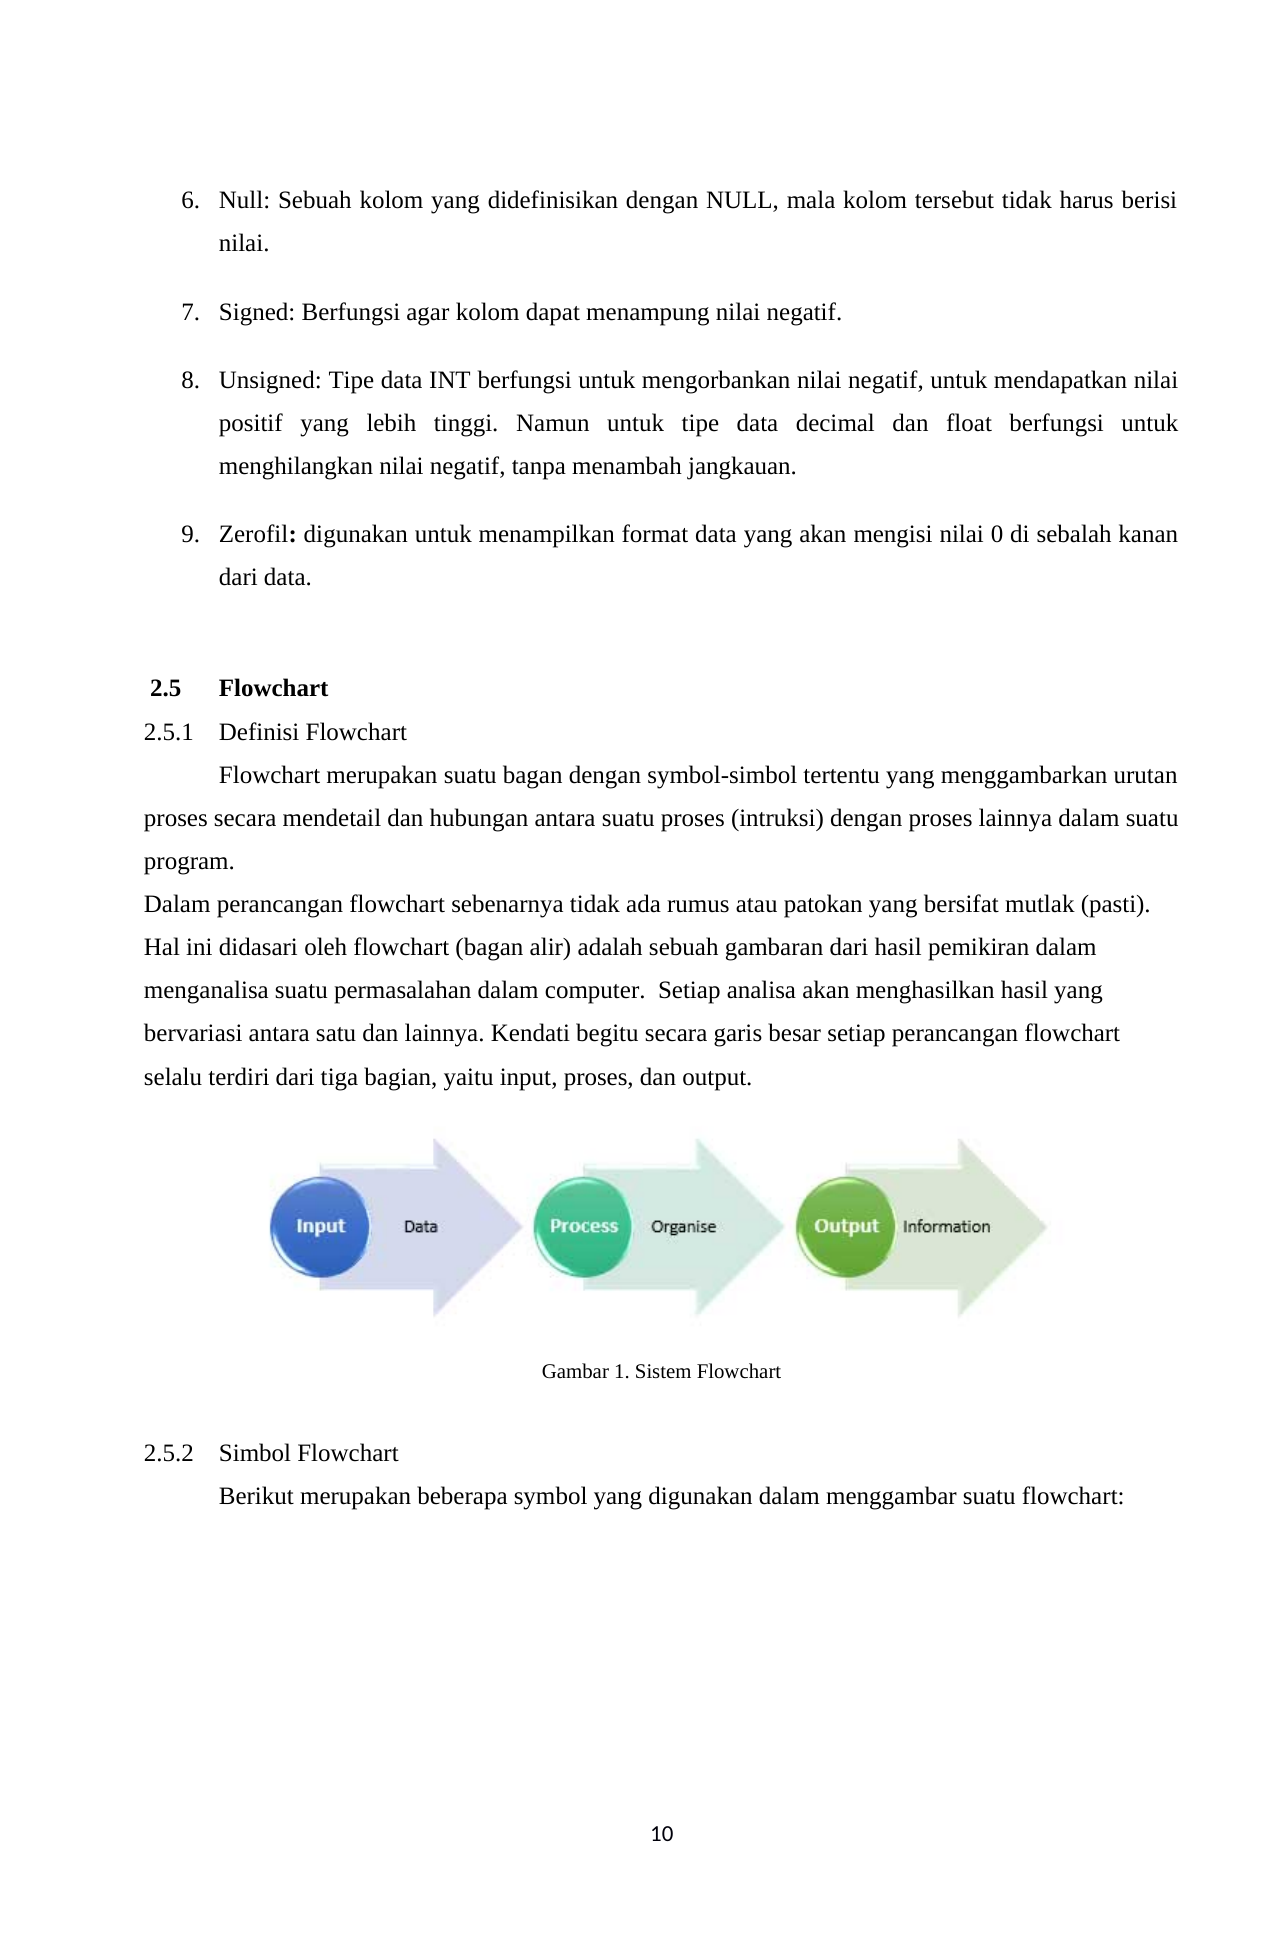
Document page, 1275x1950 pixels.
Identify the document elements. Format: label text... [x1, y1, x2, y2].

list Flowchart merupakan suatu bagan dengan symbol-simbol tertentu yang menggambarkan urutan proses secara mendetail dan hubungan antara suatu proses (intruksi) dengan proses lainnya dalam suatu program. [144, 760, 1179, 875]
list Gambar 1. Sistem Flowchart [144, 1359, 1179, 1383]
picture [247, 1104, 1075, 1345]
list 2.5.2 Simbol Flowchart [144, 1438, 1179, 1467]
list 2.5.1 Definisi Flowchart [144, 717, 1179, 745]
list Zerofil: digunakan untuk menampilkan format data yang akan mengisi nilai 0 di sebalah kanan dari data. [181, 519, 1179, 591]
list Null: Sebuah kolom yang didefinisikan dengan NULL, mala kolom tersebut tidak harus berisi nilai. [181, 185, 1179, 257]
list Flowchart [181, 673, 1179, 702]
list Signed: Berfungsi agar kolom dapat menampung nilai negatif. [181, 297, 1179, 325]
list Berikut merupakan beberapa symbol yang digunakan dalam menggambar suatu flowchart: [144, 1481, 1179, 1510]
list Dalam perancangan flowchart sebenarnya tidak ada rumus atau patokan yang bersifat mutlak (pasti). Hal ini didasari oleh flowchart (bagan alir) adalah sebuah gambaran dari hasil pemikiran dalam menganalisa suatu permasalahan dalam computer. Setiap analisa akan menghasilkan hasil yang bervariasi antara satu dan lainnya. Kendati begitu secara garis besar setiap perancangan flowchart selalu terdiri dari tiga bagian, yaitu input, proses, dan output. [144, 889, 1179, 1090]
list Unsigned: Tipe data INT berfungsi untuk mengorbankan nilai negatif, untuk mendapatkan nilai positif yang lebih tinggi. Namun untuk tipe data decimal dan float berfungsi untuk menghilangkan nilai negatif, tanpa menambah jangkauan. [181, 365, 1179, 480]
